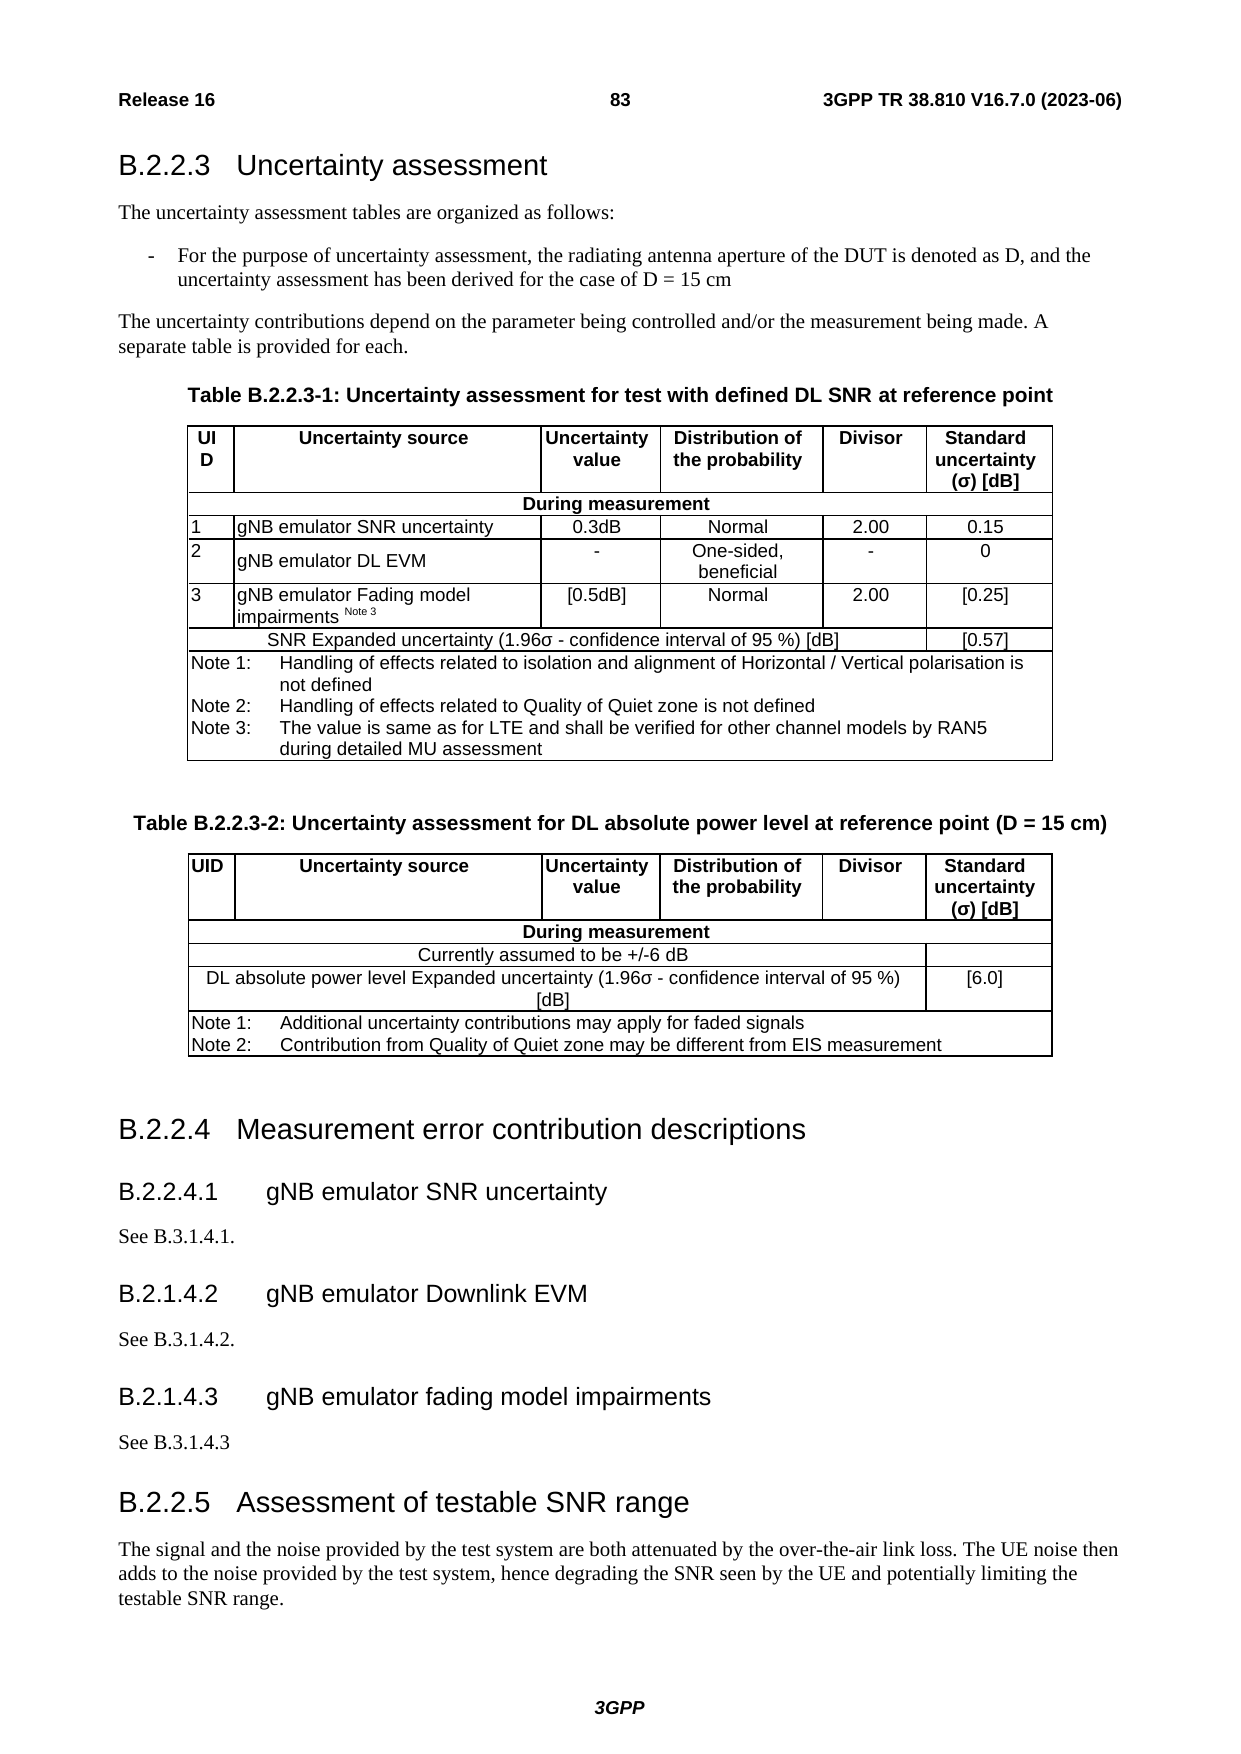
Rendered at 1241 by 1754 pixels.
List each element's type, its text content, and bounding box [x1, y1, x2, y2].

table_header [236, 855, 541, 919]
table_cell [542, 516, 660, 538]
text The uncertainty assessment tables are organized as follows: [118, 200, 1122, 224]
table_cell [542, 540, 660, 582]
subtitle B.2.2.4 Measurement error contribution descriptions [118, 1112, 1122, 1145]
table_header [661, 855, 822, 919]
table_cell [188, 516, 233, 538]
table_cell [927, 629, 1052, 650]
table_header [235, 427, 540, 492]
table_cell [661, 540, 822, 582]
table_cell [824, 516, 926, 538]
subtitle B.2.2.5 Assessment of testable SNR range [118, 1485, 1122, 1518]
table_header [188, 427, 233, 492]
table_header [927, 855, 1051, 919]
text The signal and the noise provided by the test system are both attenuated by the over-the-air link loss. The UE noise then adds to the noise provided by the test system, hence degrading the SNR seen by the UE and potentially limiting the testable SNR range. [118, 1537, 1122, 1609]
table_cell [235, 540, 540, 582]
text - For the purpose of uncertainty assessment, the radiating antenna aperture of the DUT is denoted as D, and the uncertainty assessment has been derived for the case of D = 15 cm [148, 243, 1122, 291]
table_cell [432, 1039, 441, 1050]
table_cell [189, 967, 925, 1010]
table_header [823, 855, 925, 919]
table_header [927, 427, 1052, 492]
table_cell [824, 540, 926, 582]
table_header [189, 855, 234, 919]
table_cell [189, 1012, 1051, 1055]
text See B.3.1.4.2. [118, 1327, 1122, 1351]
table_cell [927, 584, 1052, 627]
subtitle B.2.1.4.3 gNB emulator fading model impairments [118, 1382, 1122, 1411]
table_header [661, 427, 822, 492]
subtitle B.2.1.4.2 gNB emulator Downlink EVM [118, 1279, 1122, 1308]
text Table B.2.2.3-1: Uncertainty assessment for test with defined DL SNR at reference point [118, 383, 1122, 407]
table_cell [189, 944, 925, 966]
subtitle B.2.2.4.1 gNB emulator SNR uncertainty [118, 1177, 1122, 1205]
text See B.3.1.4.1. [118, 1224, 1122, 1248]
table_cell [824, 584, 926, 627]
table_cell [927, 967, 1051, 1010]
text The uncertainty contributions depend on the parameter being controlled and/or the measurement being made. A separate table is provided for each. [118, 309, 1122, 358]
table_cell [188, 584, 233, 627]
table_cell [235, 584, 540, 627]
text Table B.2.2.3-2: Uncertainty assessment for DL absolute power level at reference point (D = 15 cm) [118, 810, 1122, 834]
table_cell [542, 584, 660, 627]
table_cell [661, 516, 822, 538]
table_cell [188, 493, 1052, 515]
text See B.3.1.4.3 [118, 1430, 1122, 1454]
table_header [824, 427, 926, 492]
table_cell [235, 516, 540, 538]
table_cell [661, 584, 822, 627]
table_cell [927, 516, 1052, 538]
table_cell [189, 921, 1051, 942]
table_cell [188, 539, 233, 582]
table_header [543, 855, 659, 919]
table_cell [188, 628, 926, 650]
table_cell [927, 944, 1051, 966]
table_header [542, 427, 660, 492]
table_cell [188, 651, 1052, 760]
subtitle B.2.2.3 Uncertainty assessment [118, 147, 1122, 181]
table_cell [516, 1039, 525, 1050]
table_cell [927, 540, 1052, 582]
